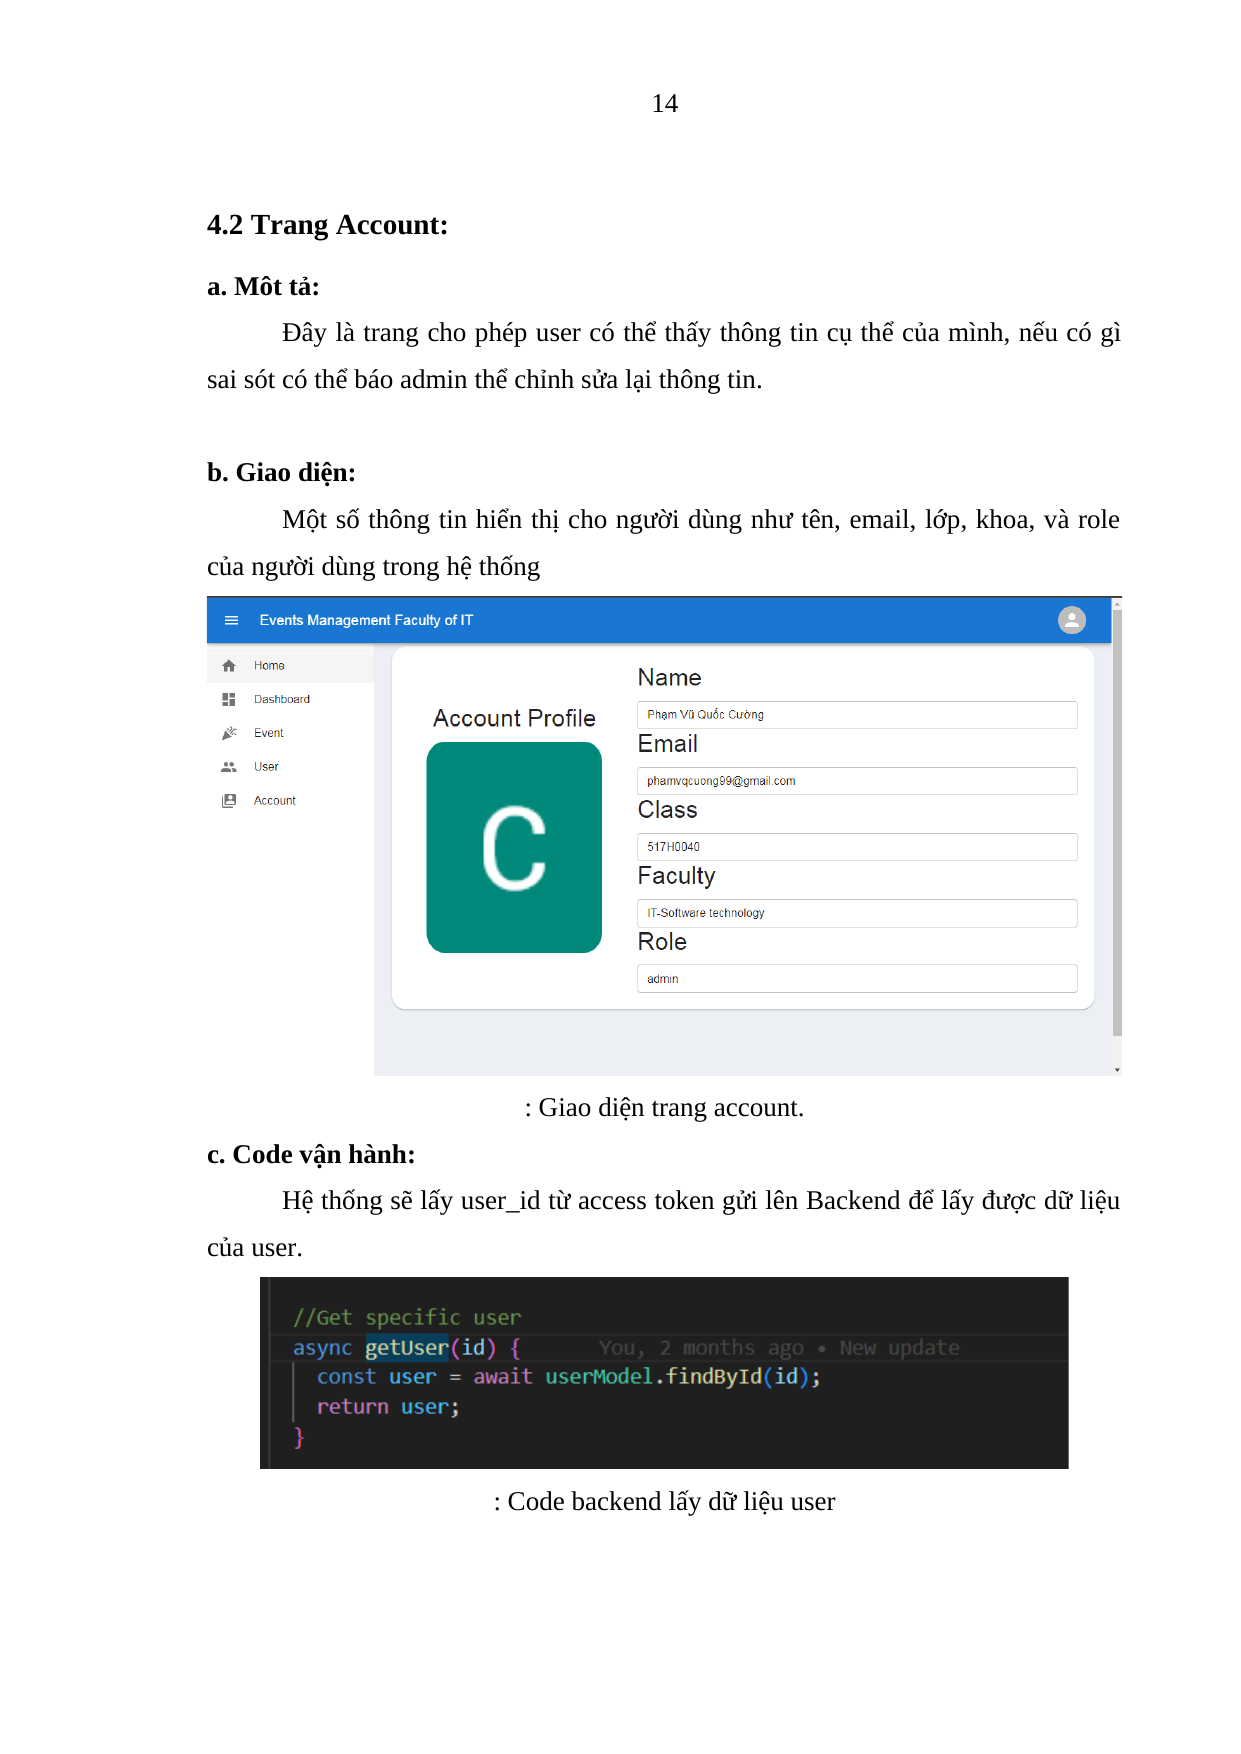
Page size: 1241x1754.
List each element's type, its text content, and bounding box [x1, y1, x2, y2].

text : Giao diện trang account. [207, 1091, 1122, 1122]
text Đây là trang cho phép user có thể thấy thông tin cụ thể của mình, nếu có gì sai sót có thể báo admin thể chỉnh sửa lại thông tin. [207, 316, 1122, 394]
text Một số thông tin hiển thị cho người dùng như tên, email, lớp, khoa, và role của người dùng trong hệ thống [207, 503, 1122, 581]
text Hệ thống sẽ lấy user_id từ access token gửi lên Backend để lấy được dữ liệu của user. [207, 1184, 1122, 1262]
text : Code backend lấy dữ liệu user [207, 1484, 1122, 1516]
text a. Môt tả: [207, 269, 1122, 301]
subtitle Trang Account: [207, 207, 1122, 240]
picture [206, 596, 1123, 1076]
text b. Giao diện: [207, 456, 1122, 487]
text c. Code vận hành: [207, 1138, 1122, 1169]
picture [260, 1277, 1069, 1469]
